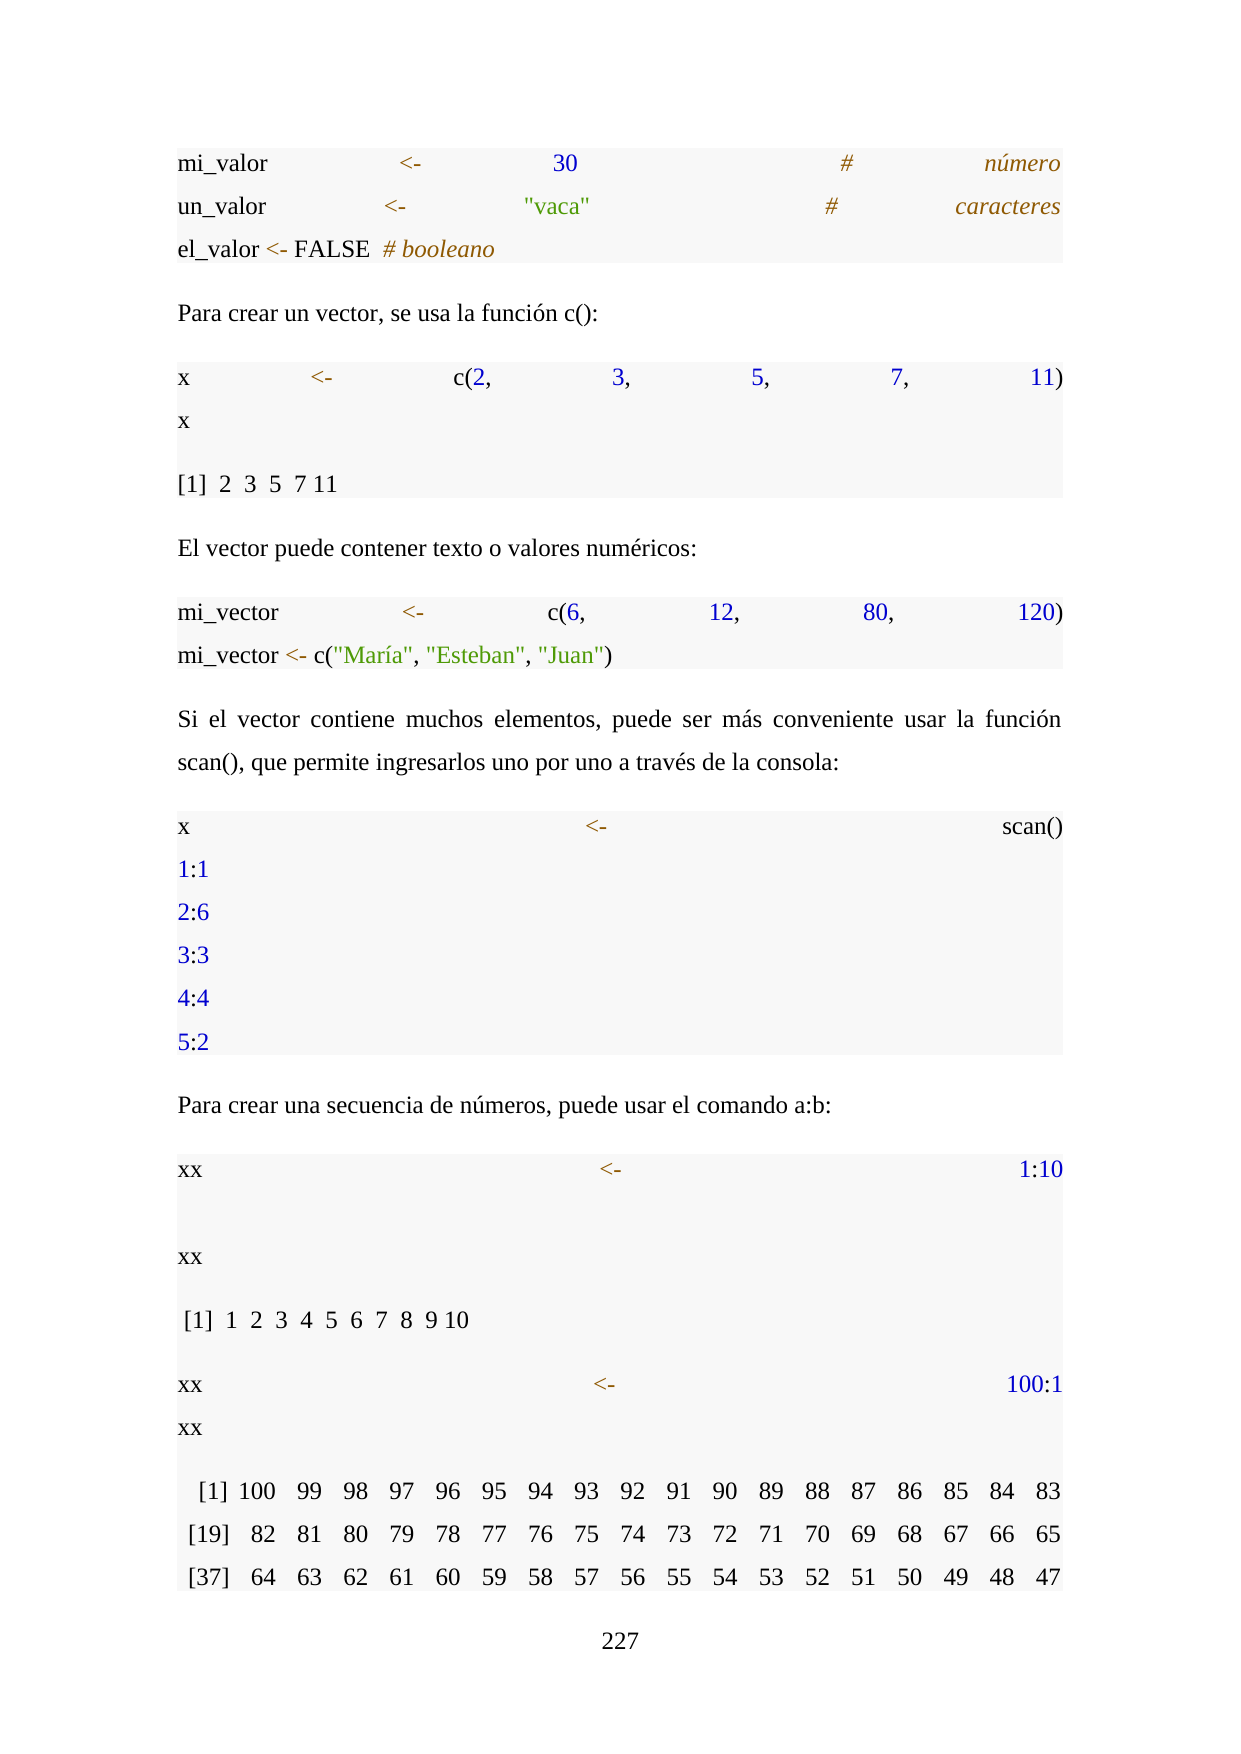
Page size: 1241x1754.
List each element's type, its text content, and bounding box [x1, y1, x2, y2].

text Para crear una secuencia de números, puede usar el comando a:b: [177, 1091, 1063, 1119]
text xx <- 1:10 xx [177, 1154, 1063, 1269]
text Para crear un vector, se usa la función c(): [177, 298, 1063, 327]
text xx <- 100:1 xx [177, 1369, 1063, 1441]
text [177, 1476, 1063, 1591]
text [1] 1 2 3 4 5 6 7 8 9 10 [177, 1305, 1063, 1333]
text [1] 2 3 5 7 11 [177, 469, 1063, 498]
text Si el vector contiene muchos elementos, puede ser más conveniente usar la función scan(), que permite ingresarlos uno por uno a través de la consola: [177, 704, 1063, 776]
text x <- scan() 1:1 2:6 3:3 4:4 5:2 [177, 840, 1063, 1055]
text mi_valor <- 30 # número un_valor <- "vaca" # caracteres el_valor <- FALSE # booleano [177, 148, 1063, 263]
text mi_vector <- c(6, 12, 80, 120) mi_vector <- c("María", "Esteban", "Juan") [177, 597, 1063, 669]
text x <- c(2, 3, 5, 7, 11) x [177, 391, 1063, 434]
text El vector puede contener texto o valores numéricos: [177, 533, 1063, 562]
